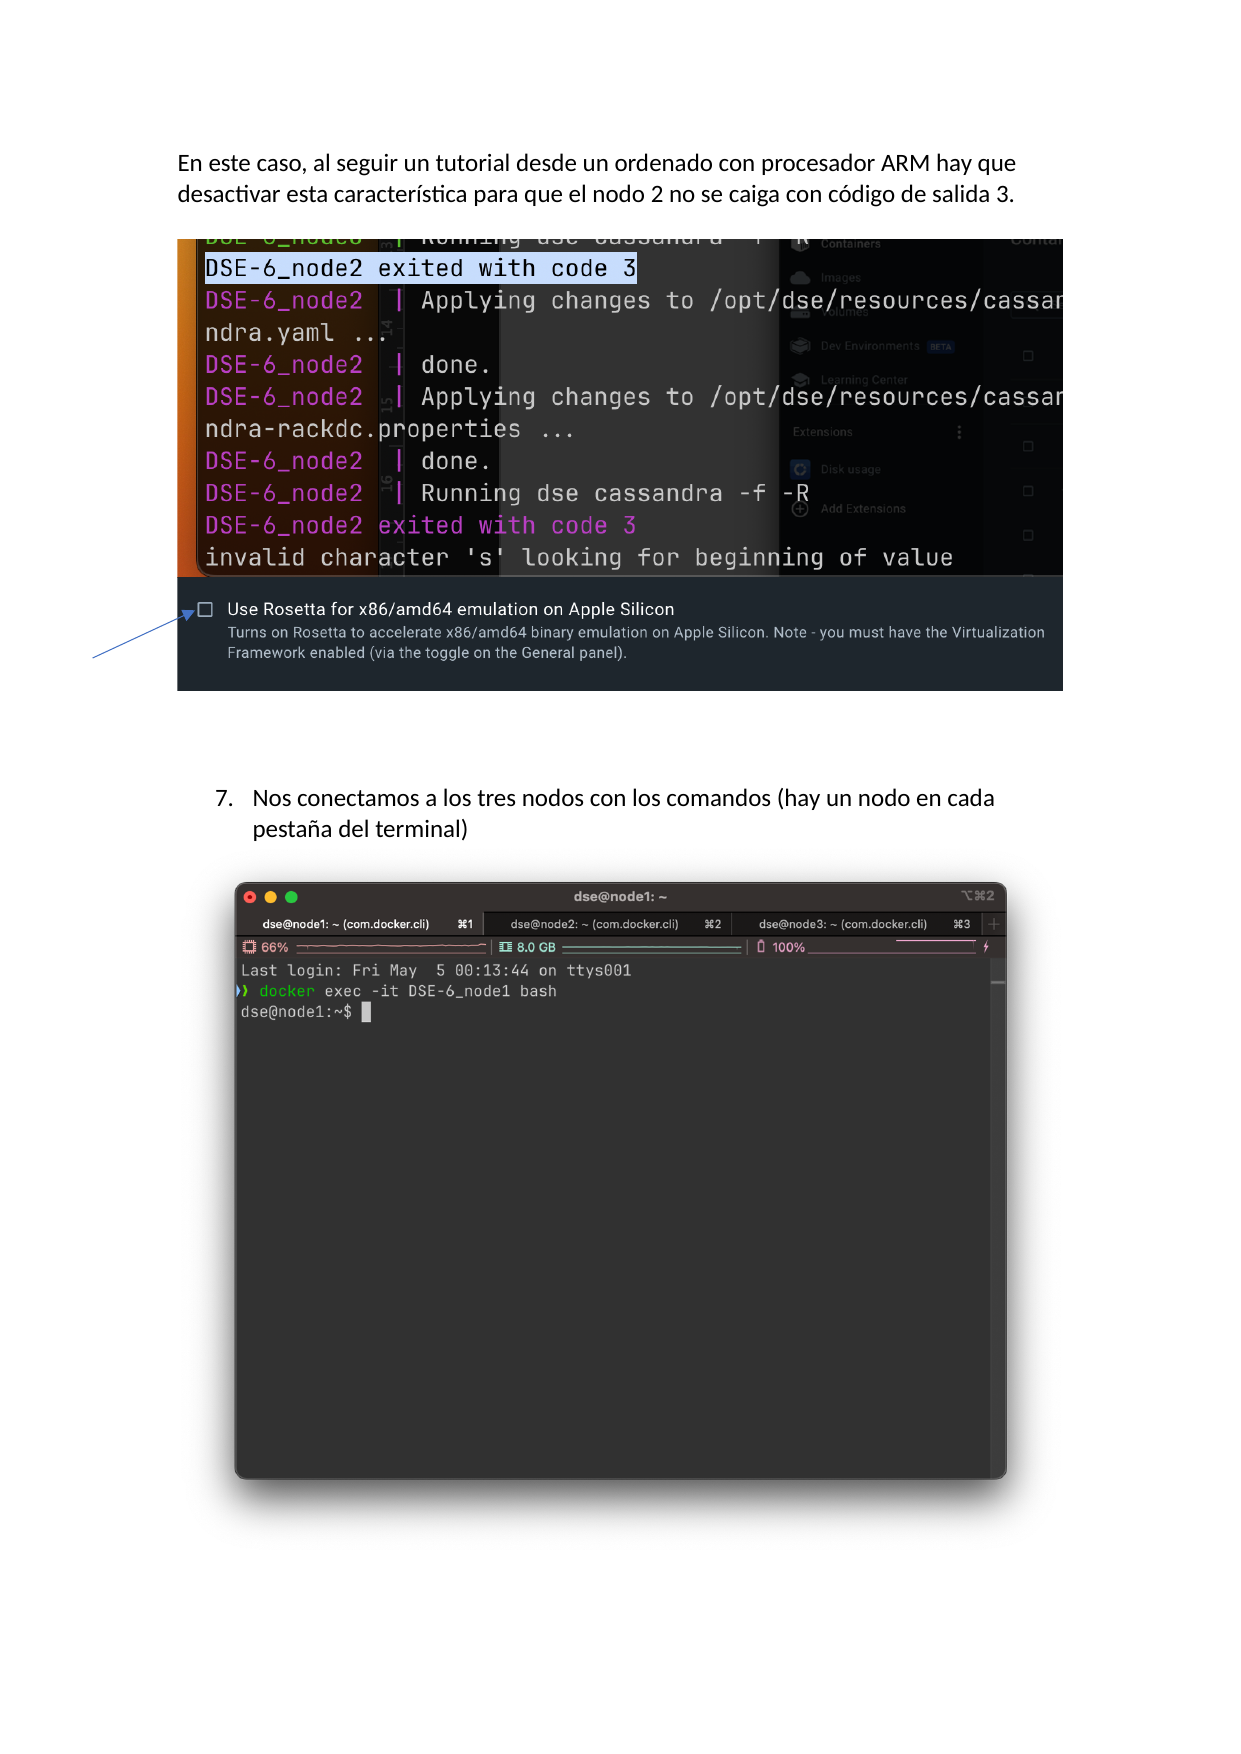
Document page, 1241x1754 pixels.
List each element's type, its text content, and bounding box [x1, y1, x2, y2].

picture [177, 843, 1063, 1555]
picture [177, 239, 1063, 691]
list Nos conectamos a los tres nodos con los comandos (hay un nodo en cada pestaña del terminal) [215, 782, 1063, 843]
text En este caso, al seguir un tutorial desde un ordenado con procesador ARM hay que desactivar esta característica para que el nodo 2 no se caiga con código de salida 3. [177, 148, 1063, 209]
